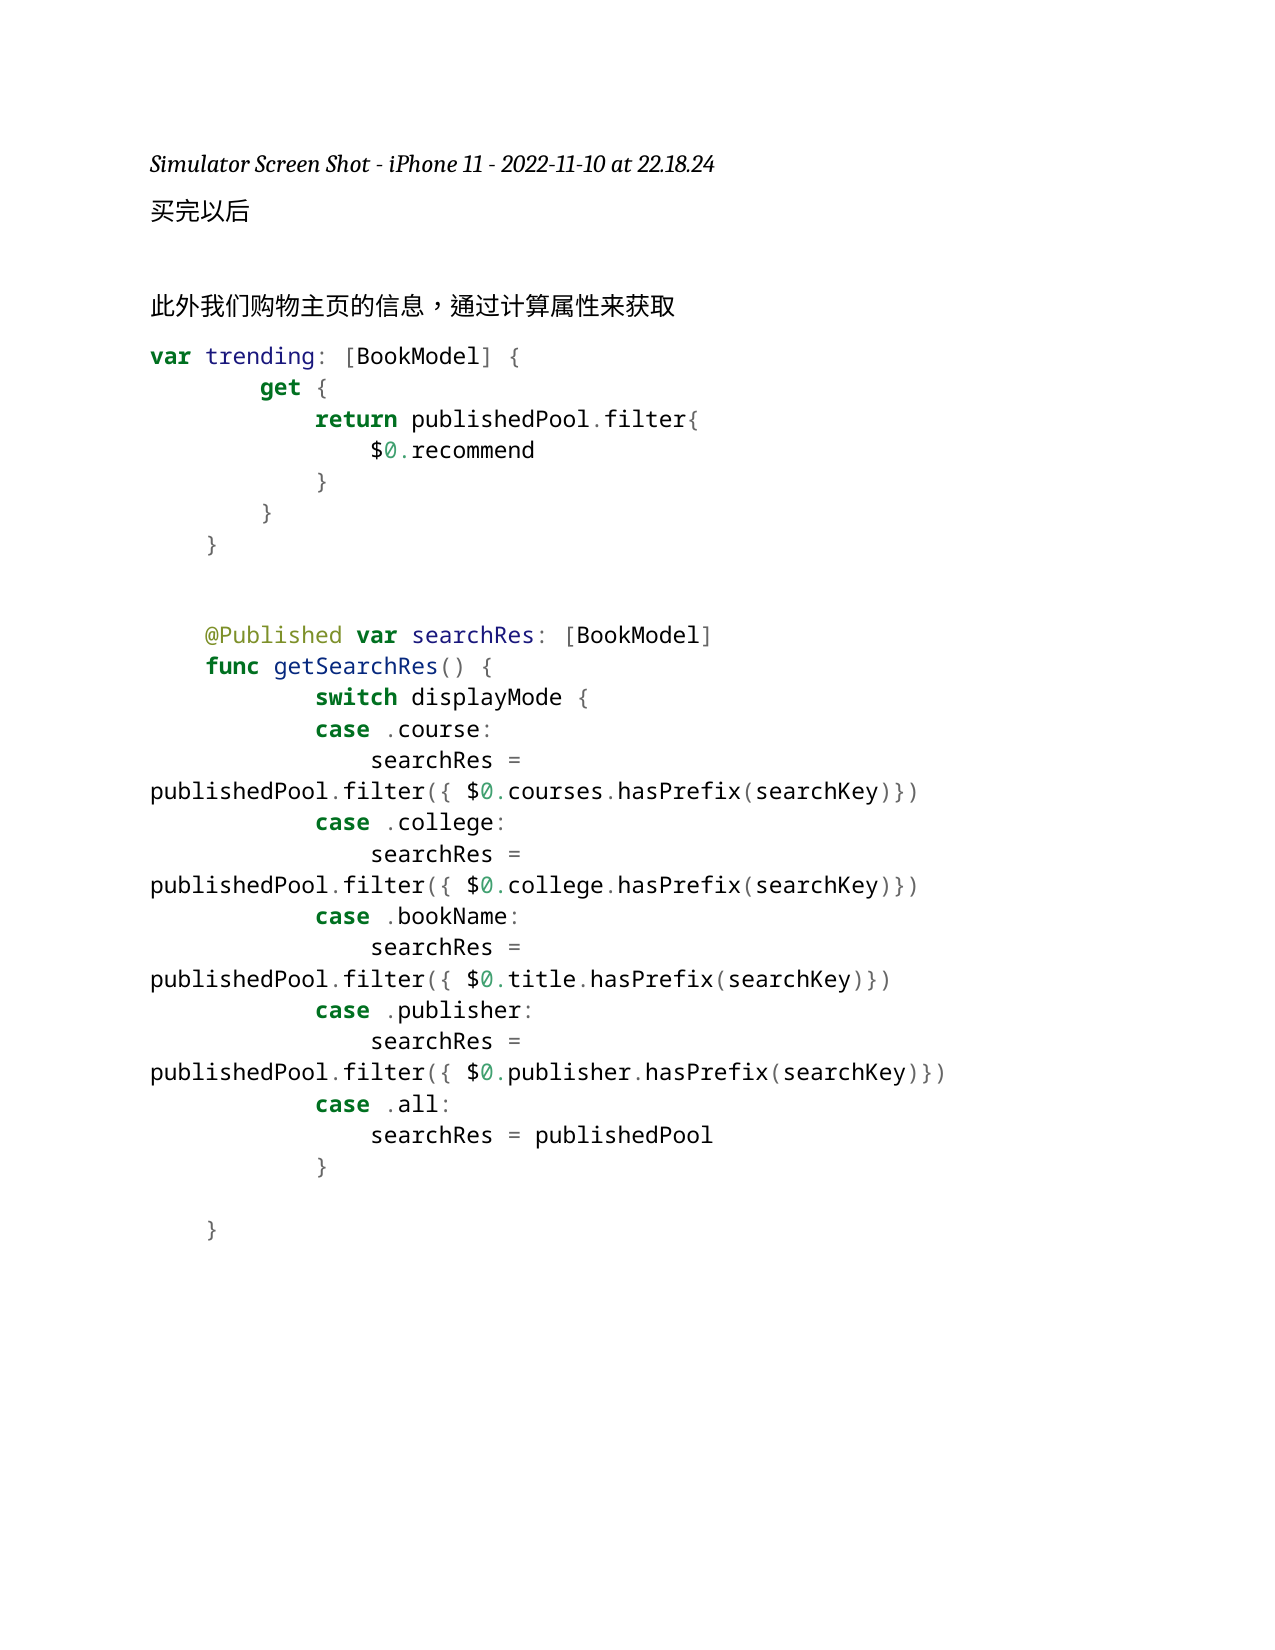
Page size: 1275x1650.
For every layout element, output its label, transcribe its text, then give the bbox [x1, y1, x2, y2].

text 买完以后 [150, 197, 1125, 226]
text Simulator Screen Shot - iPhone 11 - 2022-11-10 at 22.18.24 [150, 150, 1125, 179]
text var trending: [BookModel] { get { return publishedPool.filter{ $0.recommend } } } @Published var searchRes: [BookModel] func getSearchRes() { switch displayMode { case .course: searchRes = publishedPool.filter({ $0.courses.hasPrefix(searchKey)}) case .college: searchRes = publishedPool.filter({ $0.college.hasPrefix(searchKey)}) case .bookName: searchRes = publishedPool.filter({ $0.title.hasPrefix(searchKey)}) case .publisher: searchRes = publishedPool.filter({ $0.publisher.hasPrefix(searchKey)}) case .all: searchRes = publishedPool } } [150, 340, 1125, 1244]
text 此外我们购物主页的信息，通过计算属性来获取 [150, 292, 1125, 321]
